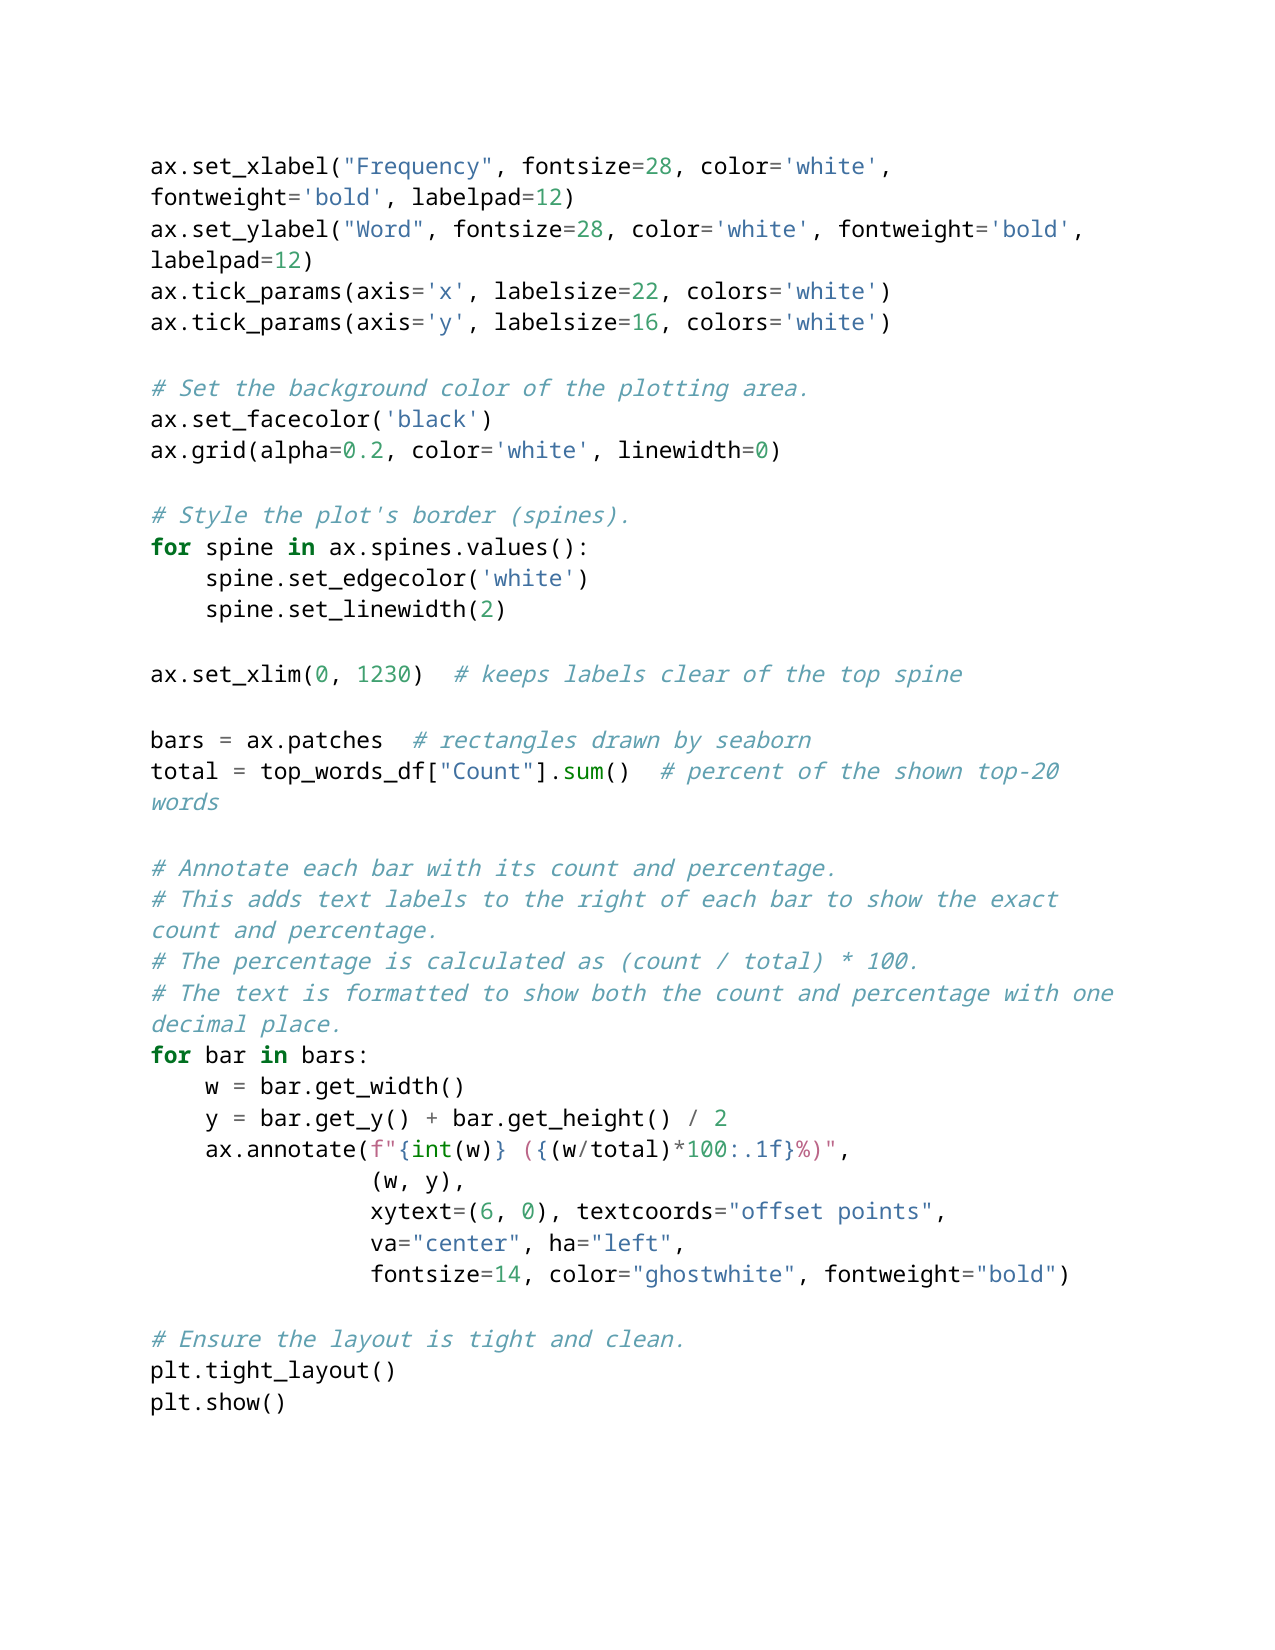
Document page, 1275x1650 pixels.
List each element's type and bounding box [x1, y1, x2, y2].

text [150, 150, 1125, 1417]
